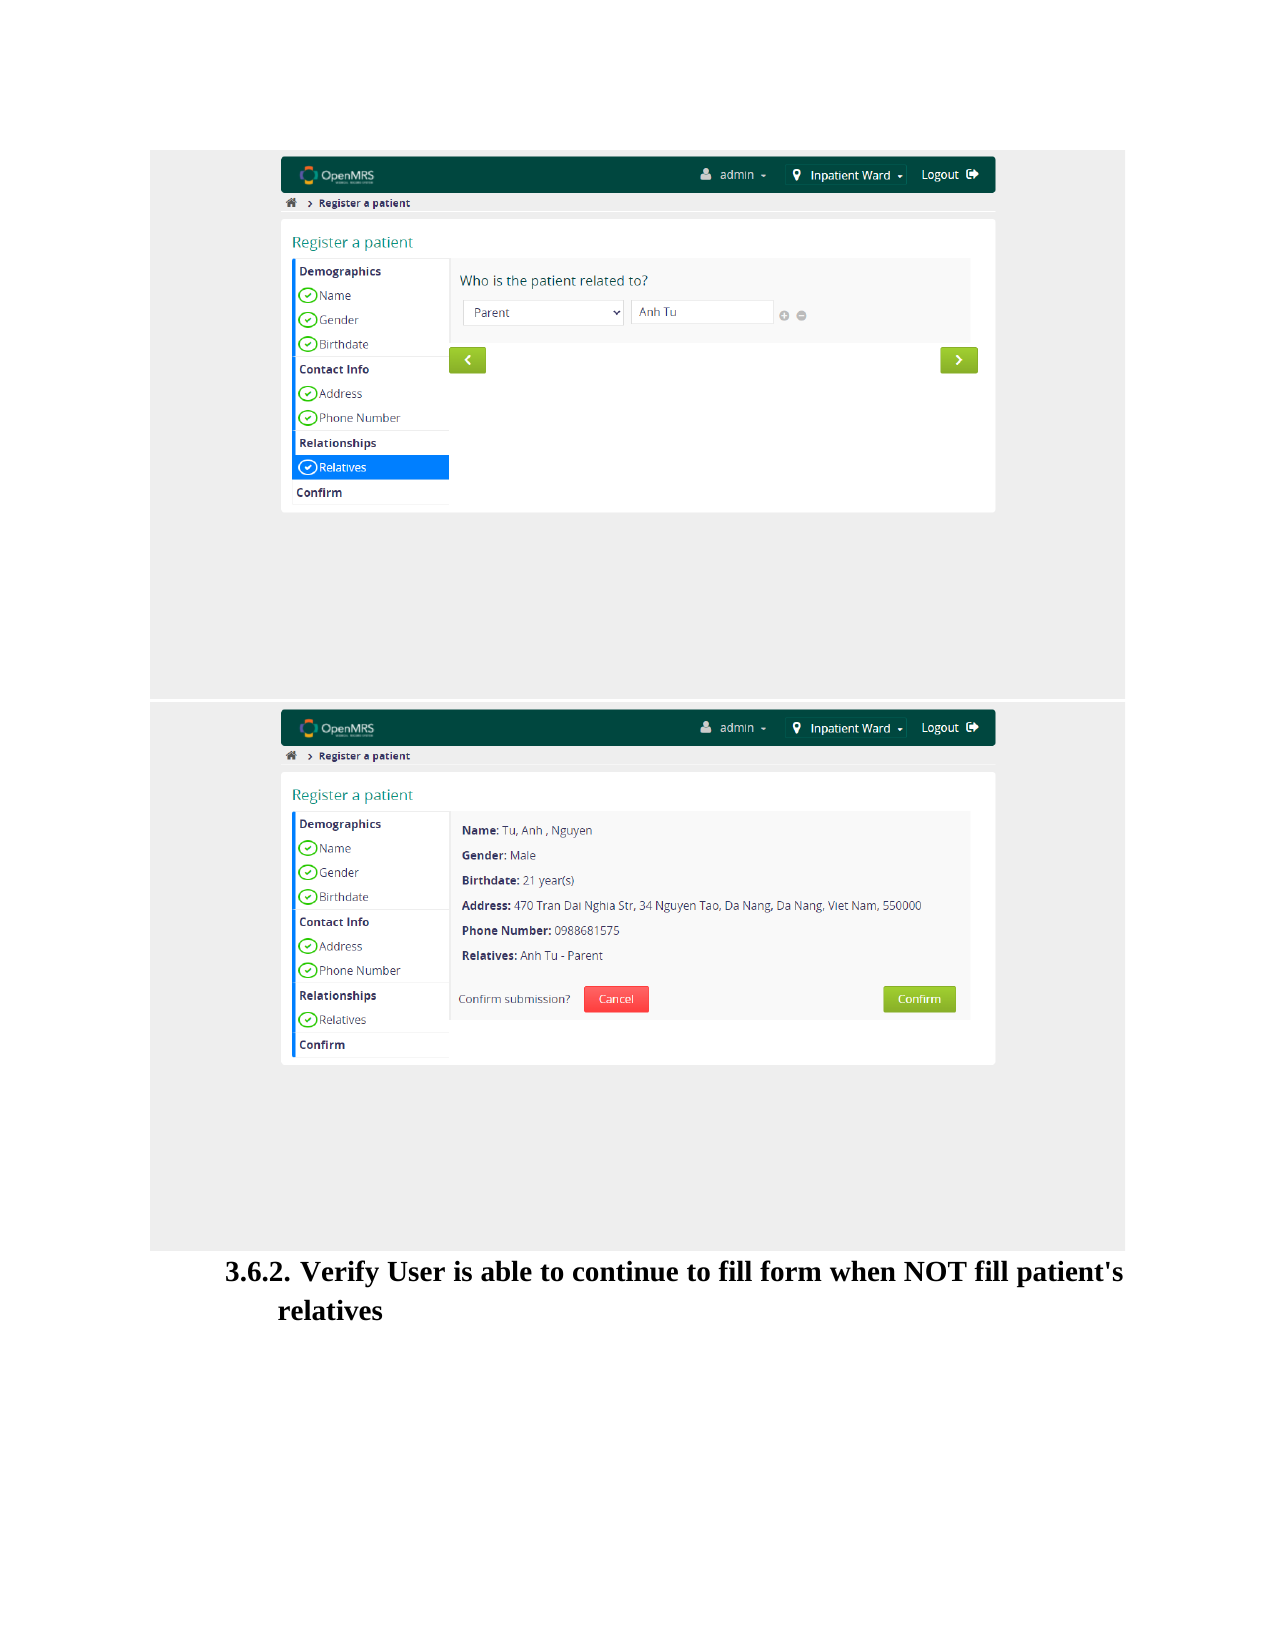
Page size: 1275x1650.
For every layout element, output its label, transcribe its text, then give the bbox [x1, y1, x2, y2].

list Verify User is able to continue to fill form when NOT fill patient's relatives [225, 1254, 1125, 1327]
picture [150, 150, 1125, 699]
picture [150, 702, 1125, 1251]
